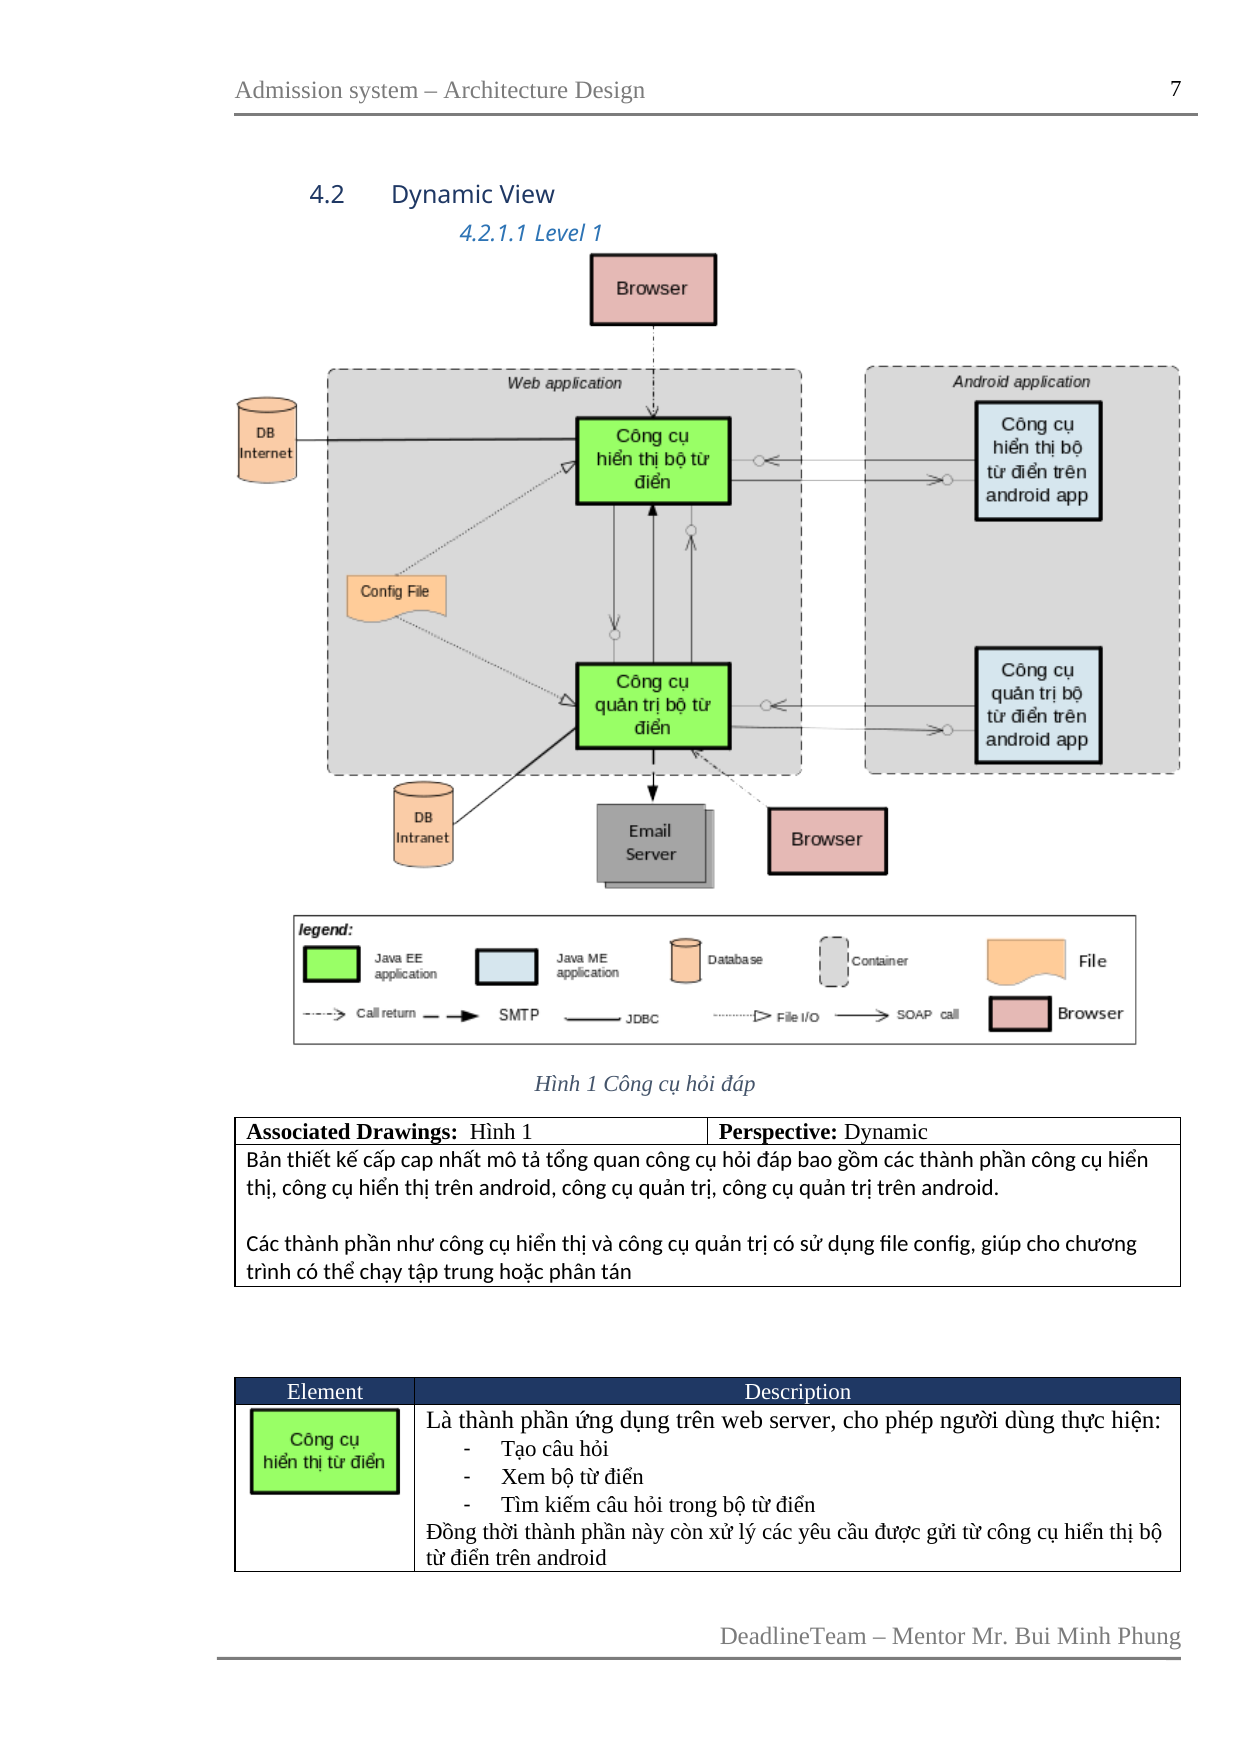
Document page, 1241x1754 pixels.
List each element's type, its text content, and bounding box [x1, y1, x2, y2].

table_cell [236, 1405, 414, 1571]
table_header Element [236, 1378, 414, 1404]
table_header Description [415, 1378, 1180, 1404]
subtitle Dynamic View [309, 176, 1181, 210]
table_cell Là thành phần ứng dụng trên web server, cho phép người dùng thực hiện: Tạo câu hỏi Xem bộ từ điển Tìm kiếm câu hỏi trong bộ từ điển Đồng thời thành phần này còn xử lý các yêu cầu được gửi từ công cụ hiển thị bộ từ điển trên android [415, 1405, 1180, 1571]
subtitle Level 1 [459, 217, 1181, 248]
table_header Associated Drawings: Hình 1 [236, 1118, 707, 1144]
table_cell Bản thiết kế cấp cap nhất mô tả tổng quan công cụ hỏi đáp bao gồm các thành phần công cụ hiển thị, công cụ hiển thị trên android, công cụ quản trị, công cụ quản trị trên android. Các thành phần như công cụ hiển thị và công cụ quản trị có sử dụng file config, giúp cho chương trình có thể chạy tập trung hoặc phân tán [236, 1145, 1180, 1286]
table_header Perspective: Dynamic [708, 1118, 1180, 1144]
text Hình 1 Công cụ hỏi đáp [234, 1070, 1181, 1096]
